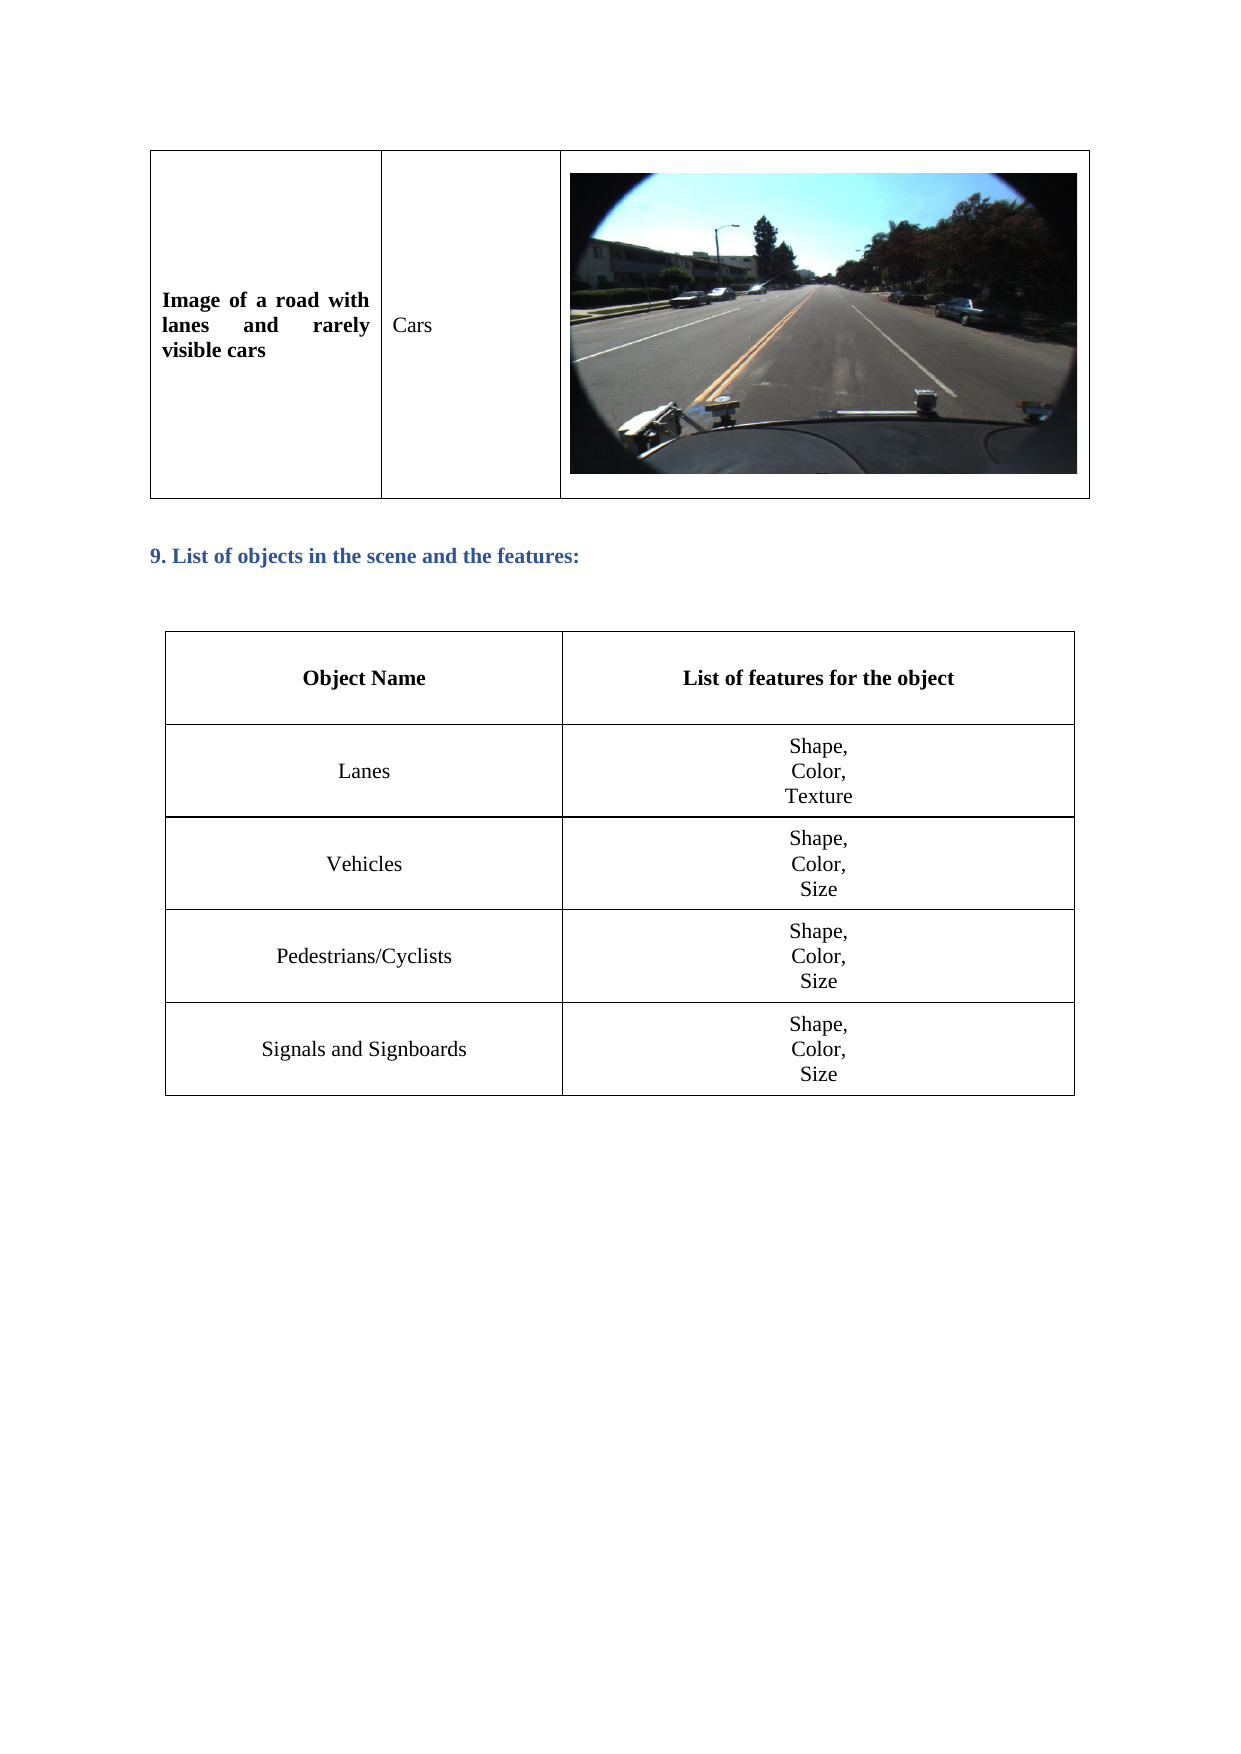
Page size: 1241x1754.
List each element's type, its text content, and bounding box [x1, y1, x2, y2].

table_cell Vehicles [166, 818, 562, 909]
table_cell Cars [382, 151, 560, 498]
table_cell Lanes [166, 725, 562, 816]
table_header List of features for the object [563, 632, 1074, 724]
table_cell [561, 151, 1089, 498]
table_cell Shape, Color, Texture [563, 725, 1074, 816]
table_cell Pedestrians/Cyclists [166, 910, 562, 1002]
table_cell Shape, Color, Size [563, 1003, 1074, 1094]
table_cell Image of a road with lanes and rarely visible cars [151, 151, 381, 498]
table_cell Shape, Color, Size [563, 818, 1074, 909]
table_cell Shape, Color, Size [563, 910, 1074, 1002]
picture [570, 173, 1078, 474]
table_header Object Name [166, 632, 562, 724]
text 9. List of objects in the scene and the features: [150, 543, 1090, 568]
table_cell Signals and Signboards [166, 1003, 562, 1094]
